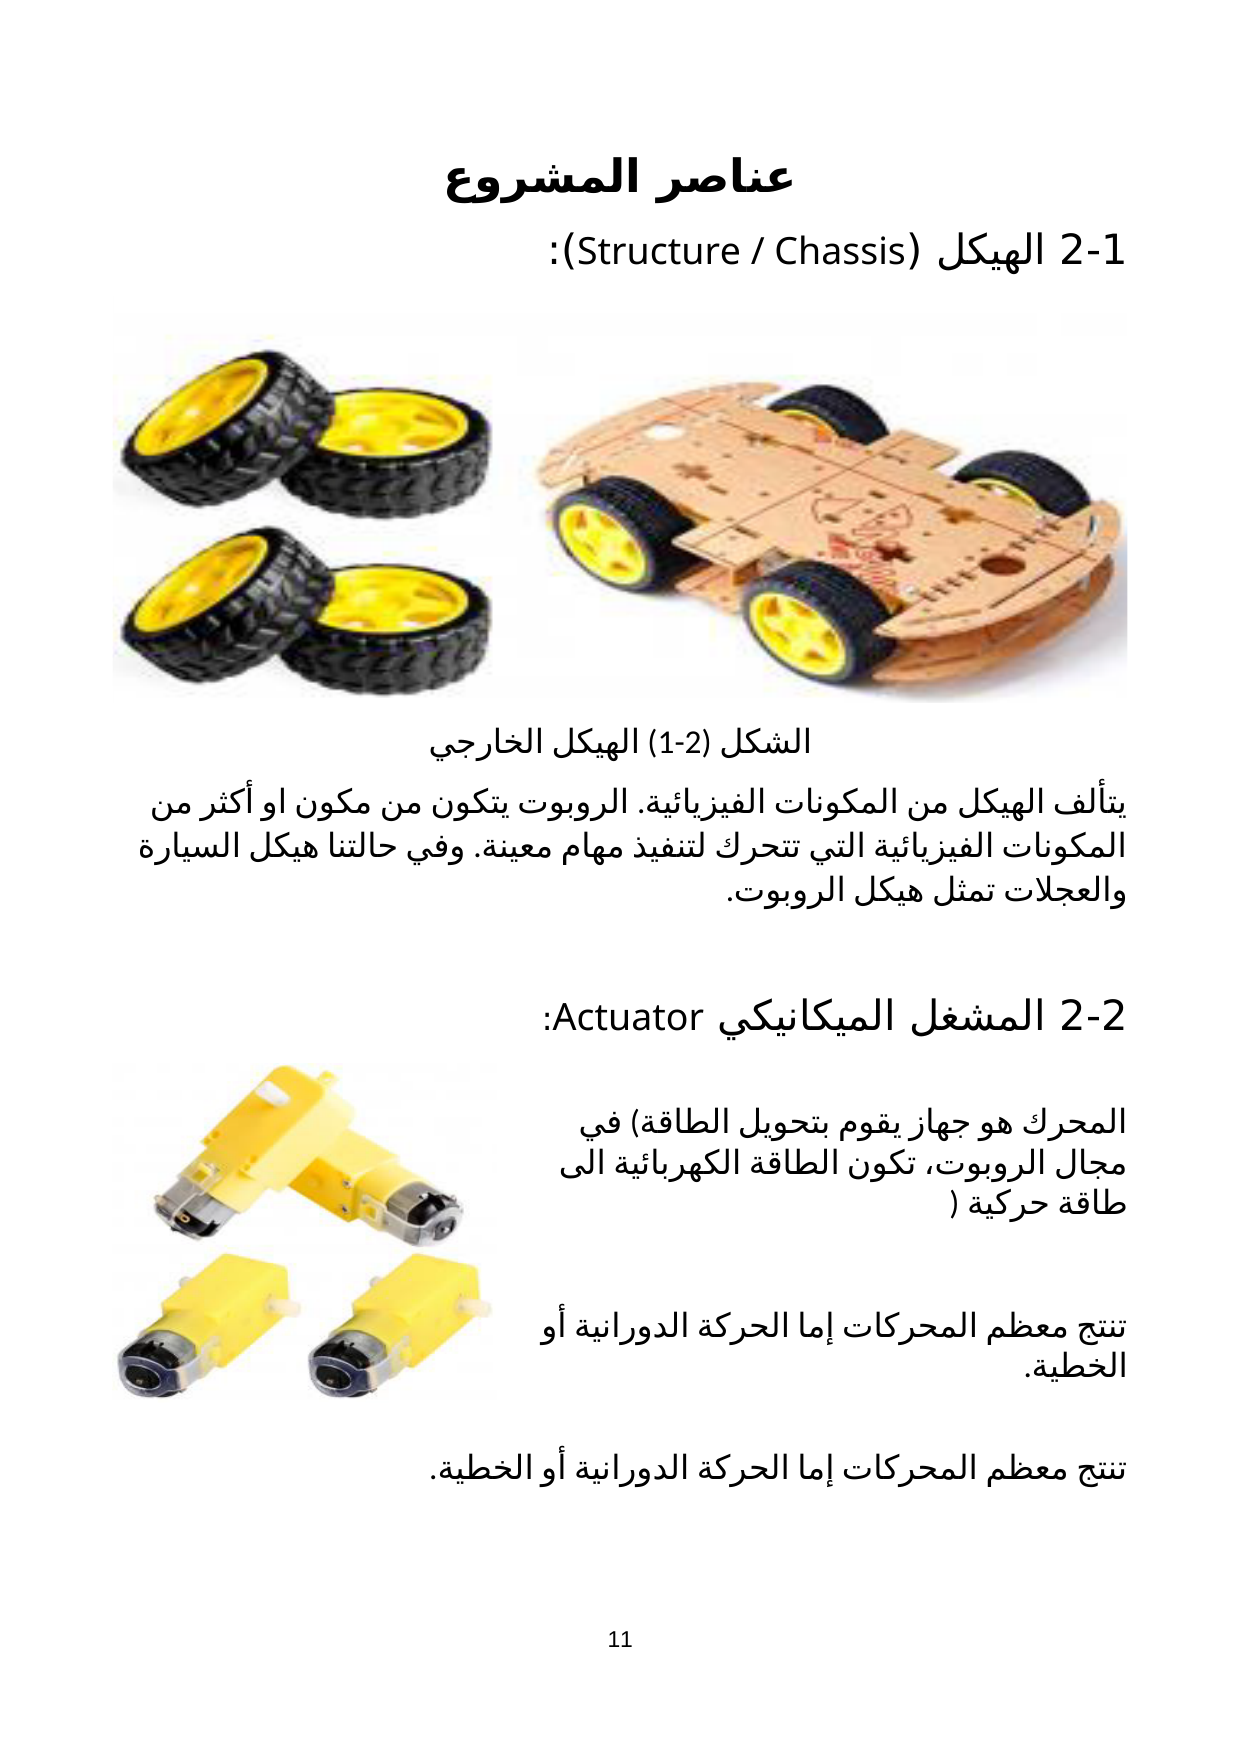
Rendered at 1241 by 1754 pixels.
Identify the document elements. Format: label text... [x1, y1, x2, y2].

text تنتج معظم المحركات إما الحركة الدورانية أو الخطية. [112, 1447, 1128, 1487]
text المحرك هو جهاز يقوم بتحويل الطاقة) في مجال الروبوت، تكون الطاقة الكهربائية الى طاقة حركية ( [498, 1101, 1128, 1223]
text يتألف الهيكل من المكونات الفيزيائية. الروبوت يتكون من مكون او أكثر من المكونات الفيزيائية التي تتحرك لتنفيذ مهام معينة. وفي حالتنا هيكل السيارة والعجلات تمثل هيكل الروبوت. [112, 782, 1128, 910]
text 2-2 المشغل الميكانيكي Actuator: [112, 991, 1128, 1042]
text 2-1 الهيكل (Structure / Chassis): [112, 224, 1128, 275]
text تنتج معظم المحركات إما الحركة الدورانية أو الخطية. [498, 1304, 1128, 1386]
text عناصر المشروع [112, 150, 1128, 203]
text الشكل (2-1) الهيكل الخارجي [112, 721, 1128, 762]
